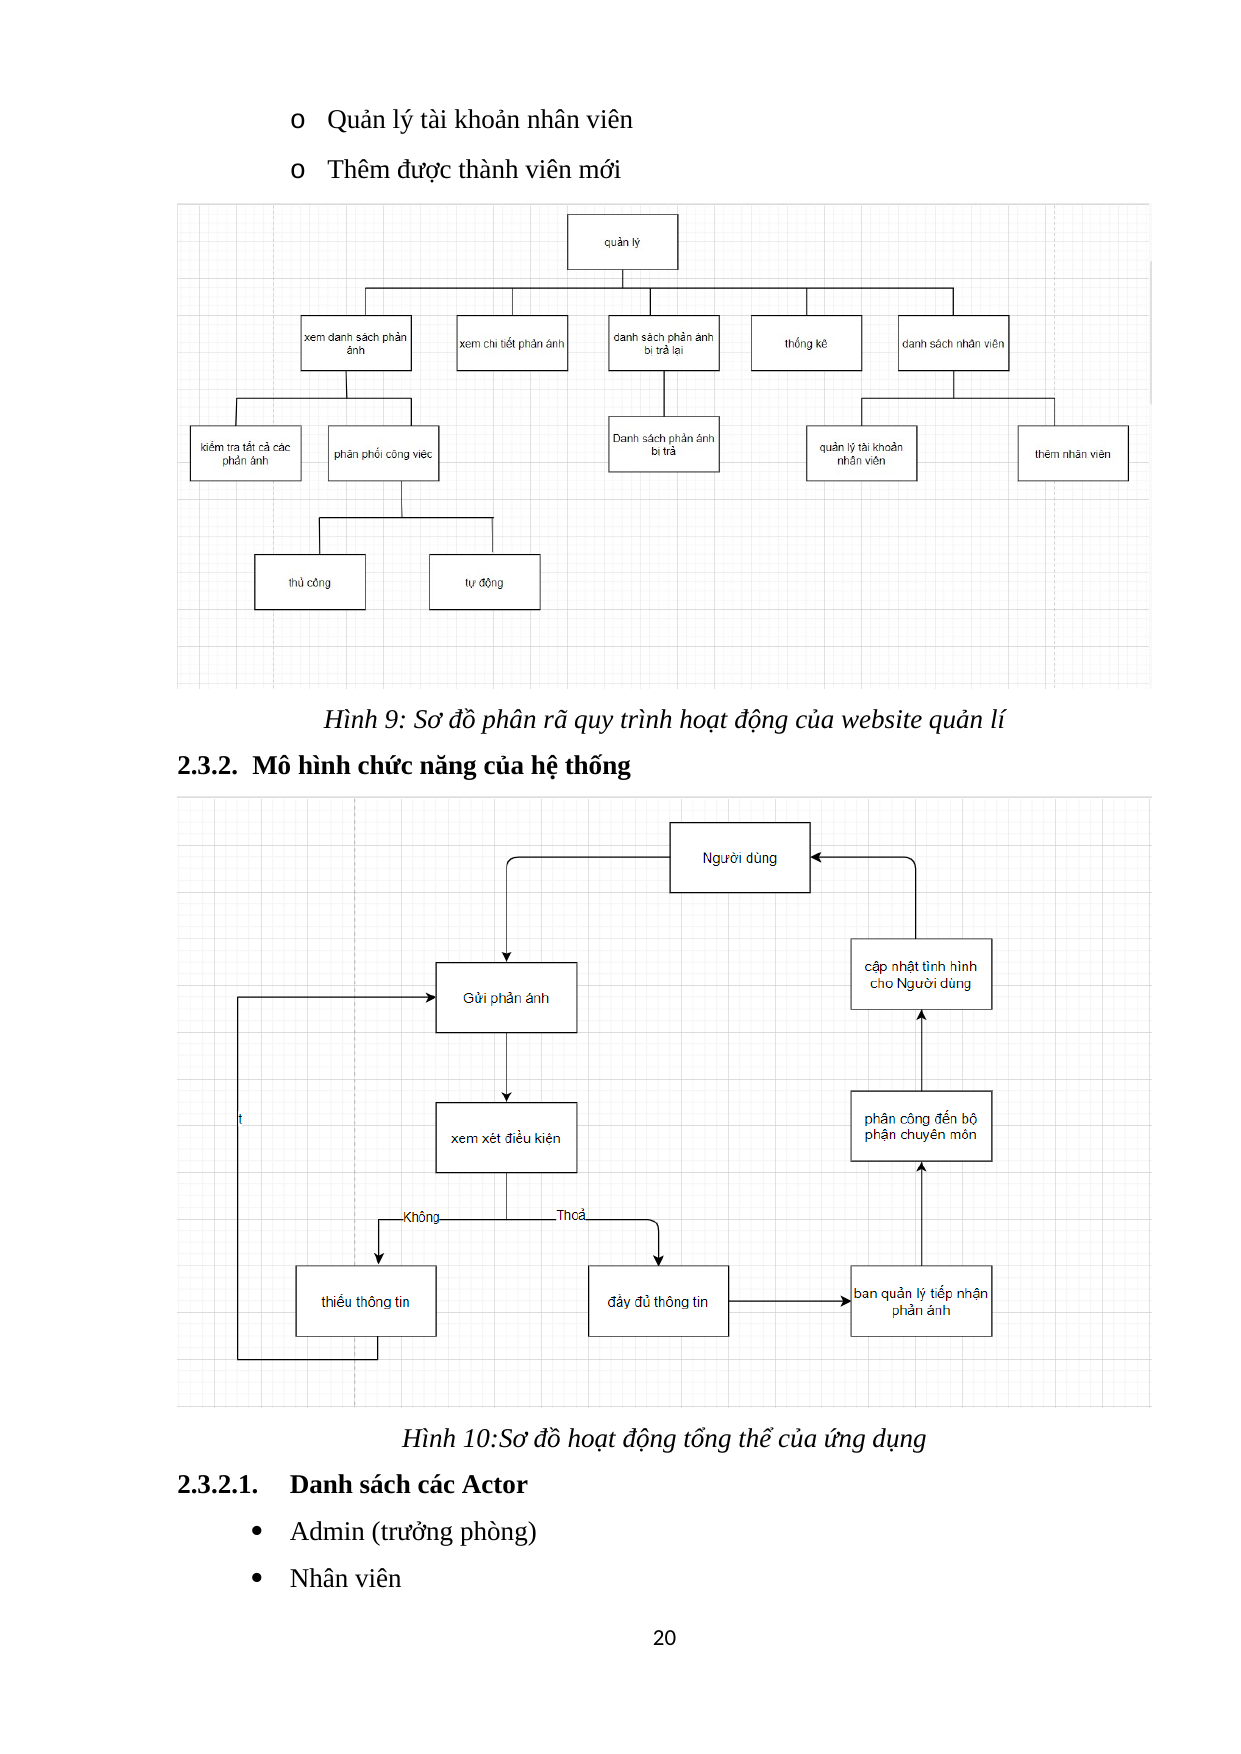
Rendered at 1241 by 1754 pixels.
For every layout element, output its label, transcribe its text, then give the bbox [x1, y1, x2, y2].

list Thêm được thành viên mới [289, 153, 1152, 187]
picture [177, 203, 1152, 689]
list Admin (trưởng phòng) [252, 1515, 1152, 1546]
list Nhân viên [252, 1562, 1152, 1593]
text Hình 10:Sơ đồ hoạt động tổng thể của ứng dụng [177, 1422, 1152, 1453]
list Quản lý tài khoản nhân viên [289, 103, 1152, 136]
text Hình 9: Sơ đồ phân rã quy trình hoạt động của website quản lí [177, 703, 1152, 734]
picture [177, 796, 1152, 1408]
list Mô hình chức năng của hệ thống [177, 749, 1152, 781]
list Danh sách các Actor [177, 1468, 1152, 1499]
